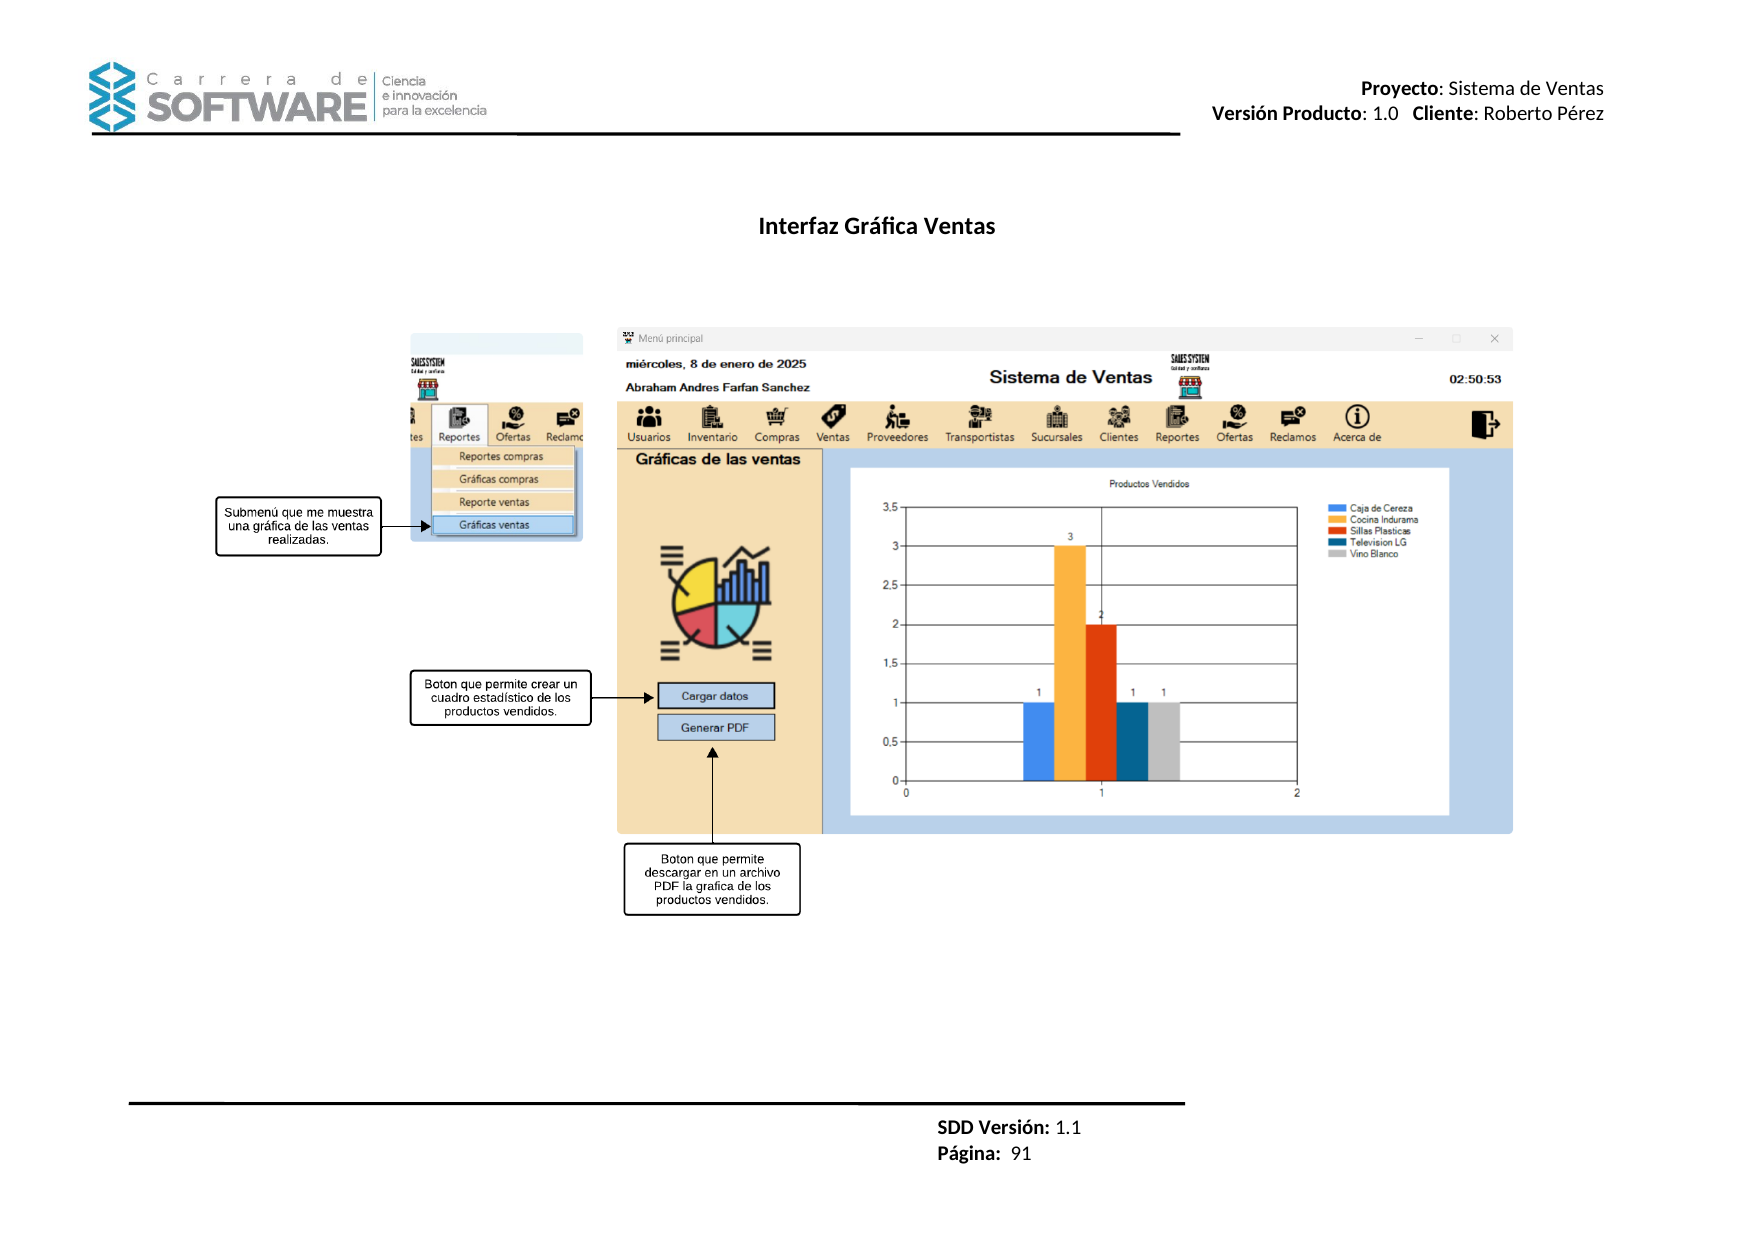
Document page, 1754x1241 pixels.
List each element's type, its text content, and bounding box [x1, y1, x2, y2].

subtitle Interfaz Gráfica Ventas [150, 210, 1604, 241]
picture [203, 283, 1551, 960]
picture [78, 46, 493, 154]
